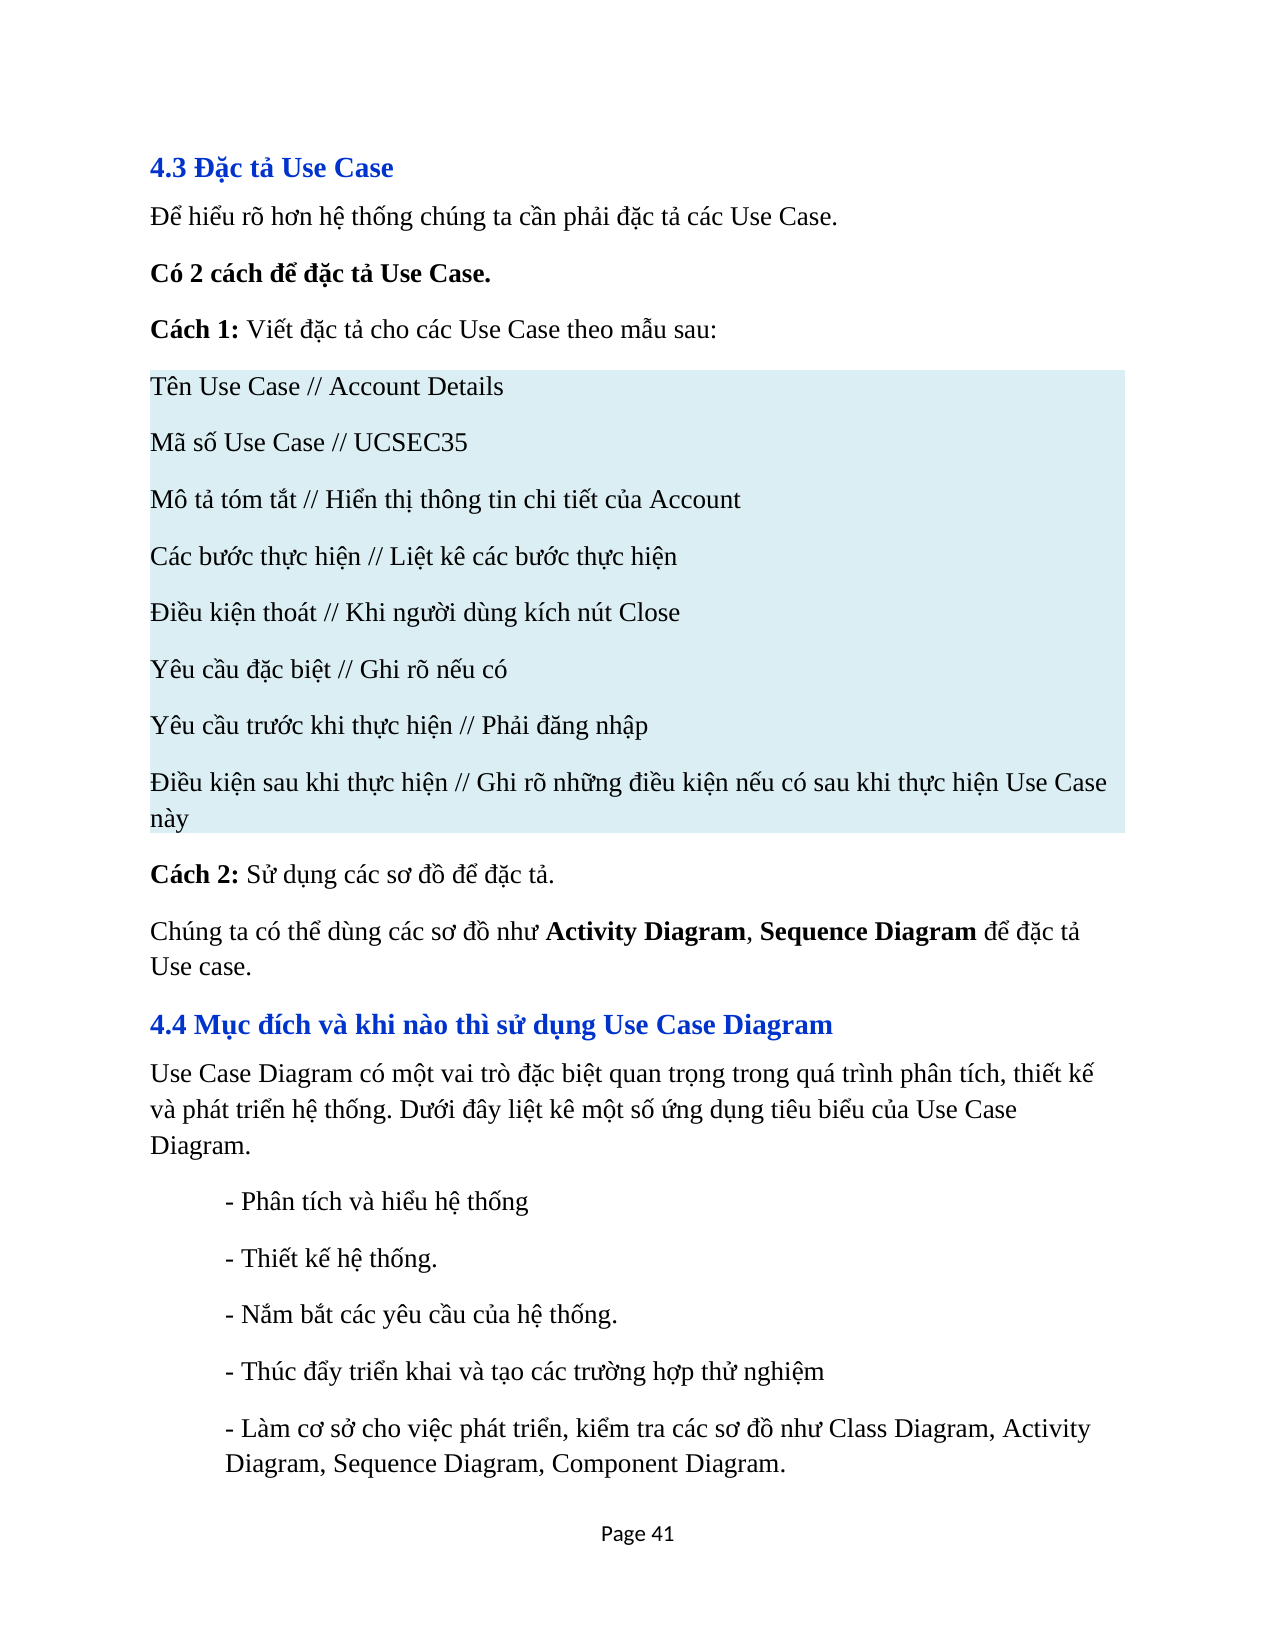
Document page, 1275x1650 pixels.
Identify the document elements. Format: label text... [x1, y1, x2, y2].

text Mô tả tóm tắt // Hiển thị thông tin chi tiết của Account [150, 483, 1125, 514]
text Yêu cầu đặc biệt // Ghi rõ nếu có [150, 653, 1125, 684]
text Điều kiện sau khi thực hiện // Ghi rõ những điều kiện nếu có sau khi thực hiện Use Case này [150, 766, 1125, 833]
text Cách 1: Viết đặc tả cho các Use Case theo mẫu sau: [150, 313, 1125, 344]
text - Thúc đẩy triển khai và tạo các trường hợp thử nghiệm [150, 1355, 1125, 1386]
text Cách 2: Sử dụng các sơ đồ để đặc tả. [150, 858, 1125, 889]
text - Nắm bắt các yêu cầu của hệ thống. [150, 1298, 1125, 1330]
text - Phân tích và hiểu hệ thống [150, 1185, 1125, 1217]
text Tên Use Case // Account Details [150, 370, 1125, 401]
text - Thiết kế hệ thống. [150, 1242, 1125, 1273]
text Yêu cầu trước khi thực hiện // Phải đăng nhập [150, 709, 1125, 741]
text Các bước thực hiện // Liệt kê các bước thực hiện [150, 540, 1125, 571]
text Mã số Use Case // UCSEC35 [150, 427, 1125, 458]
text Use Case Diagram có một vai trò đặc biệt quan trọng trong quá trình phân tích, thiết kế và phát triển hệ thống. Dưới đây liệt kê một số ứng dụng tiêu biểu của Use Case Diagram. [150, 1057, 1125, 1160]
text Điều kiện thoát // Khi người dùng kích nút Close [150, 596, 1125, 627]
text Chúng ta có thể dùng các sơ đồ như Activity Diagram, Sequence Diagram để đặc tả Use case. [150, 915, 1125, 982]
subtitle 4.3 Đặc tả Use Case [150, 150, 1125, 183]
subtitle 4.4 Mục đích và khi nào thì sử dụng Use Case Diagram [150, 1007, 1125, 1041]
text - Làm cơ sở cho việc phát triển, kiểm tra các sơ đồ như Class Diagram, Activity Diagram, Sequence Diagram, Component Diagram. [225, 1412, 1125, 1478]
text Có 2 cách để đặc tả Use Case. [150, 257, 1125, 288]
text Để hiểu rõ hơn hệ thống chúng ta cần phải đặc tả các Use Case. [150, 200, 1125, 231]
